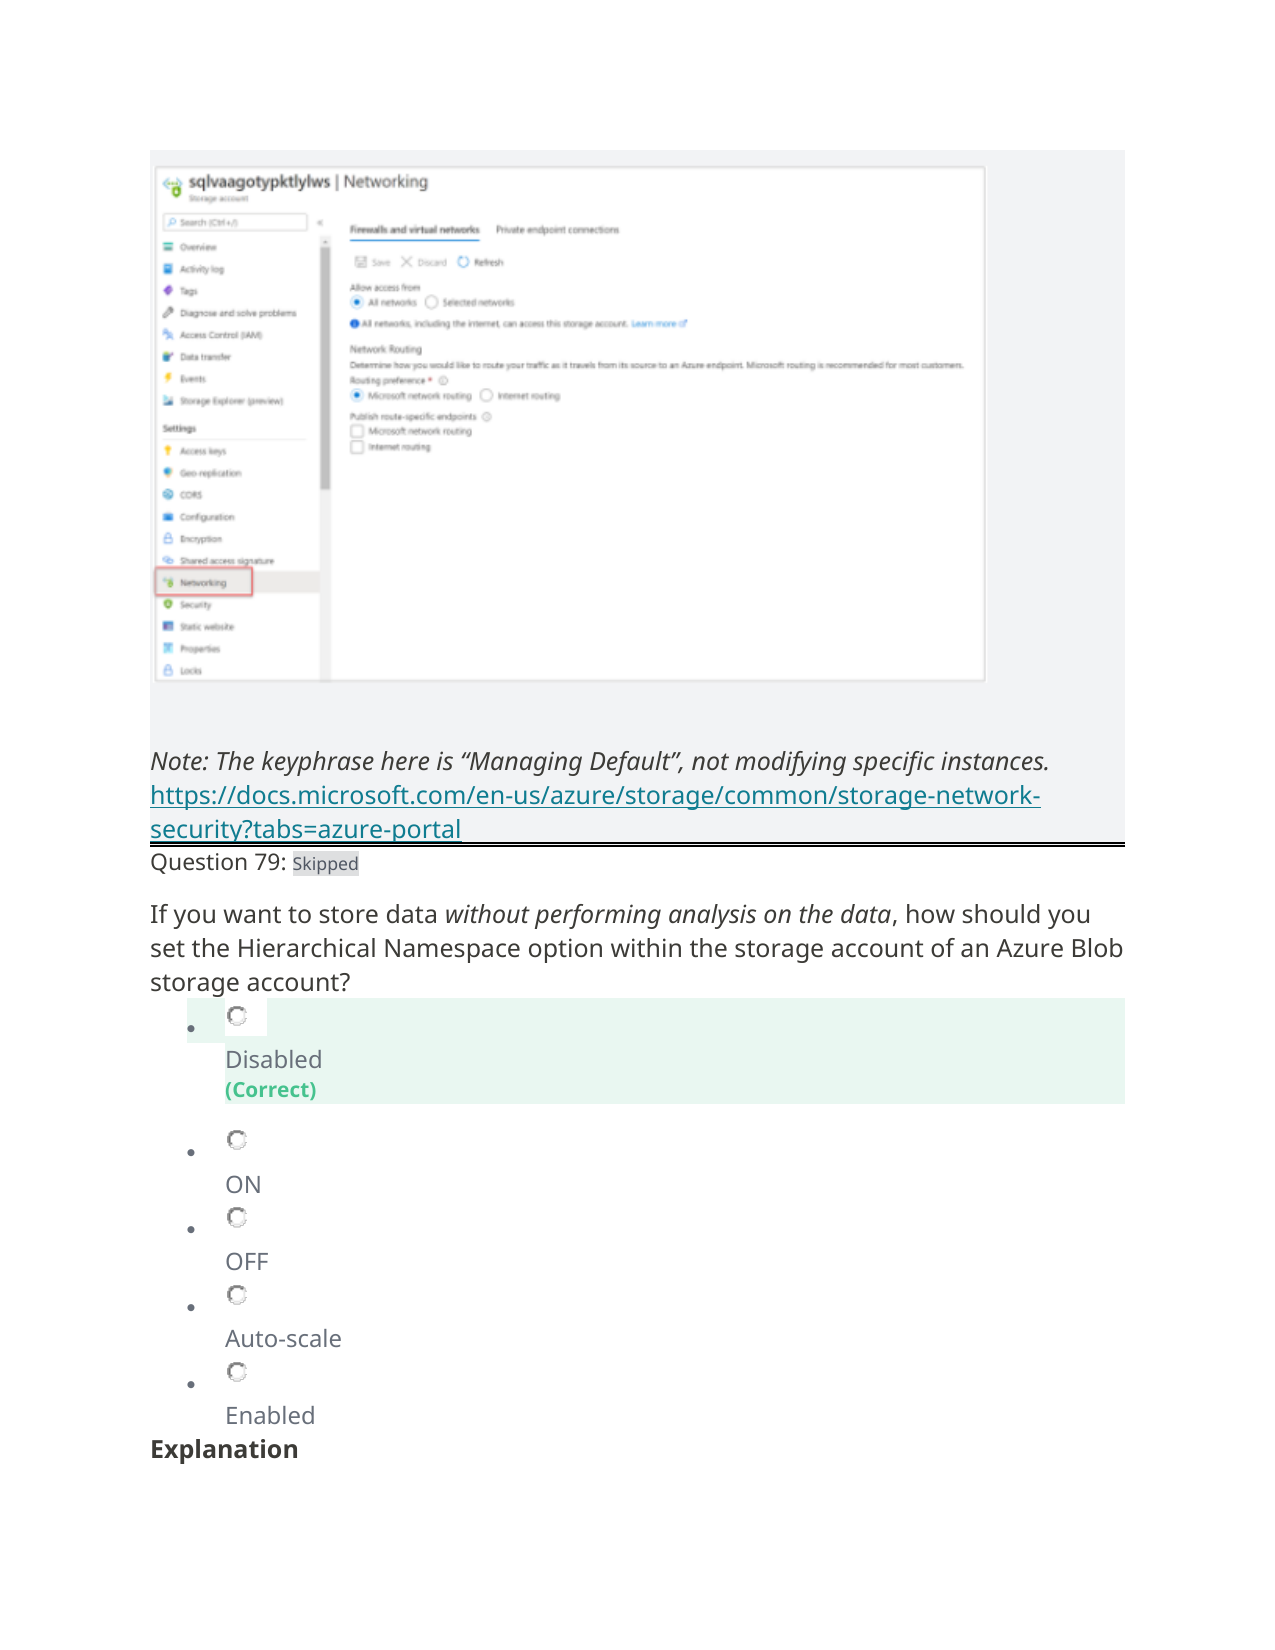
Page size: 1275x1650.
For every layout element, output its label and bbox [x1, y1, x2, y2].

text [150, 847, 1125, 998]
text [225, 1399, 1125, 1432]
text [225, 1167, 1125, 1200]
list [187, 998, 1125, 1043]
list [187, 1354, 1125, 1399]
picture [150, 150, 1022, 691]
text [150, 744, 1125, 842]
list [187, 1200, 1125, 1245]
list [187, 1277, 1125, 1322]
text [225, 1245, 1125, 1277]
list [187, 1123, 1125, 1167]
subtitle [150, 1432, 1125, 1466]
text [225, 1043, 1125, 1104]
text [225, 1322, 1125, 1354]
